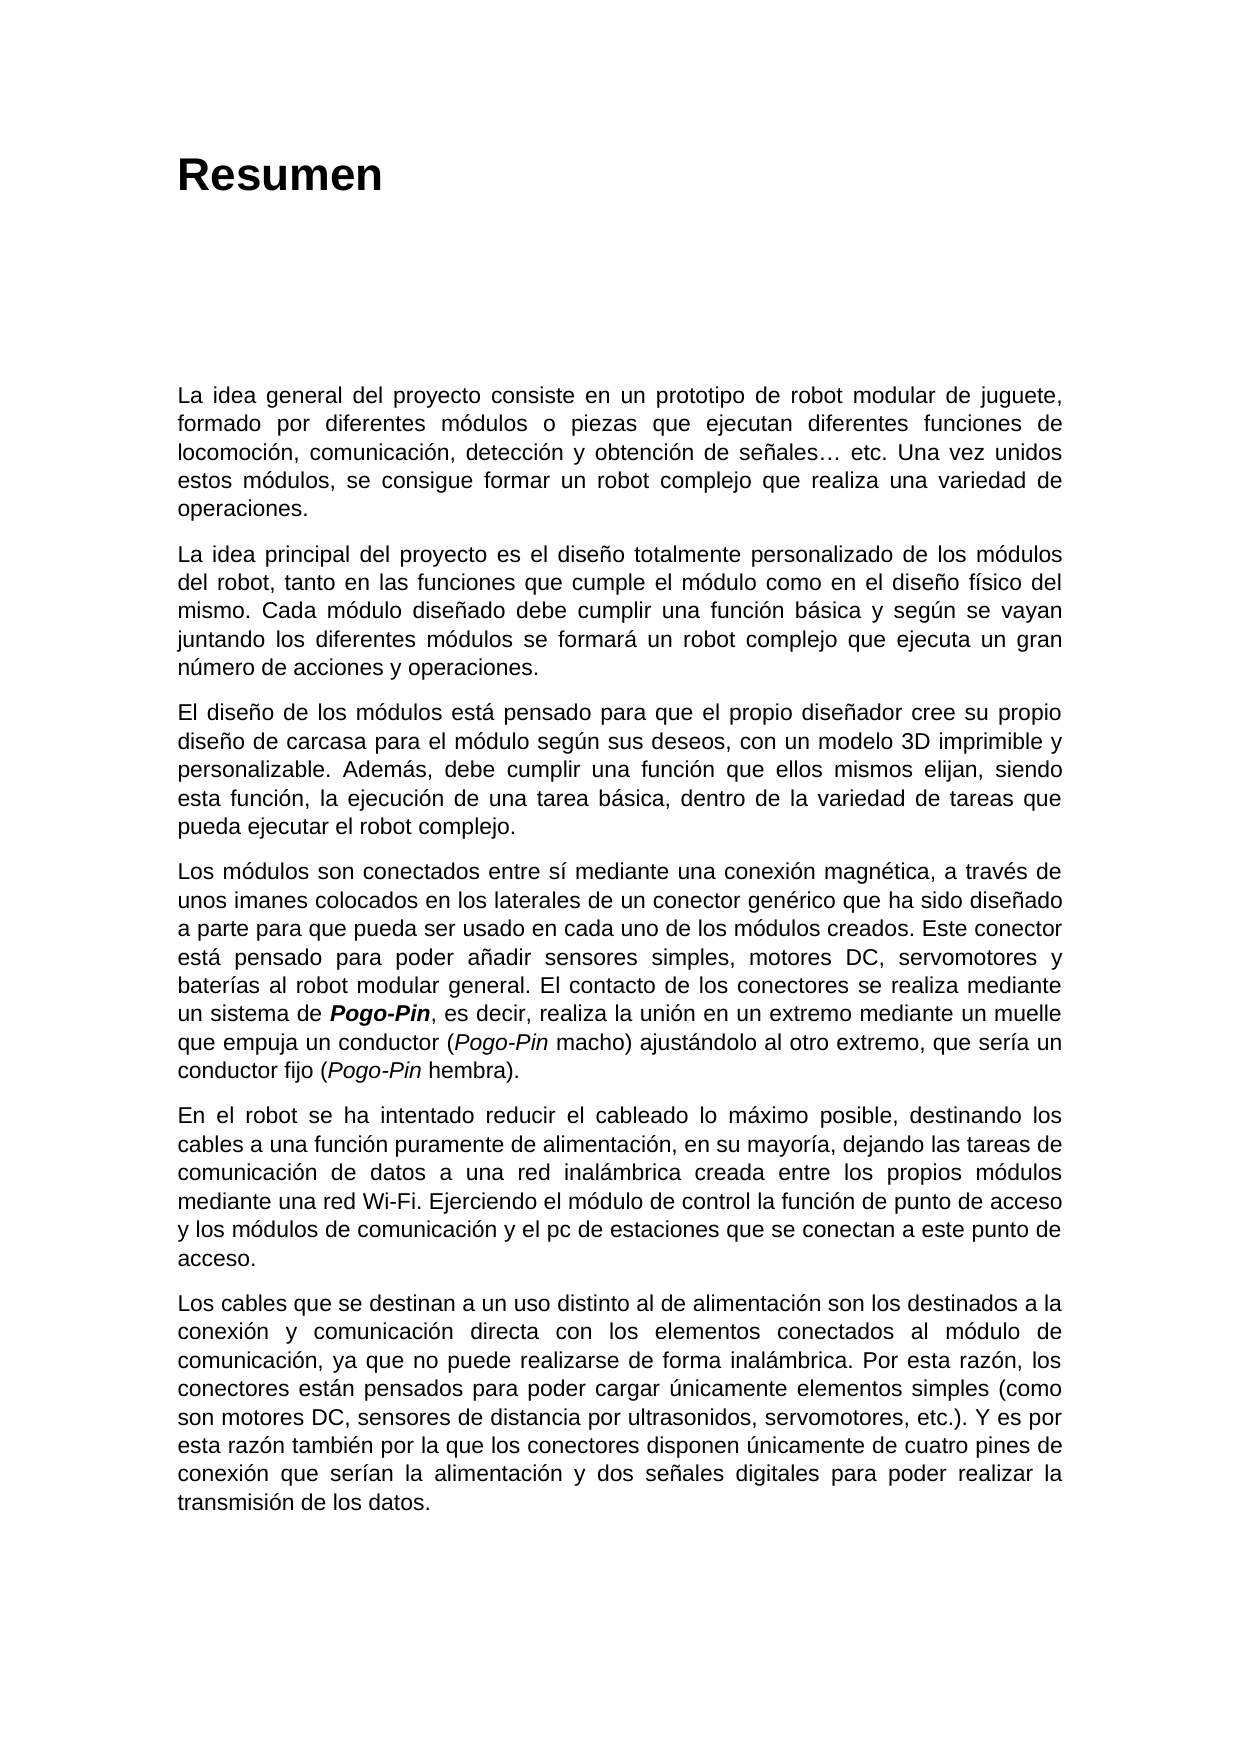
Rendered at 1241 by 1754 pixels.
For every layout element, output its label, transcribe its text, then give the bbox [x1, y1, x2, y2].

text Los cables que se destinan a un uso distinto al de alimentación son los destinados a la conexión y comunicación directa con los elementos conectados al módulo de comunicación, ya que no puede realizarse de forma inalámbrica. Por esta razón, los conectores están pensados para poder cargar únicamente elementos simples (como son motores DC, sensores de distancia por ultrasonidos, servomotores, etc.). Y es por esta razón también por la que los conectores disponen únicamente de cuatro pines de conexión que serían la alimentación y dos señales digitales para poder realizar la transmisión de los datos. [177, 1290, 1063, 1515]
text La idea principal del proyecto es el diseño totalmente personalizado de los módulos del robot, tanto en las funciones que cumple el módulo como en el diseño físico del mismo. Cada módulo diseñado debe cumplir una función básica y según se vayan juntando los diferentes módulos se formará un robot complejo que ejecuta un gran número de acciones y operaciones. [177, 541, 1063, 681]
subtitle Resumen [177, 148, 1063, 200]
text La idea general del proyecto consiste en un prototipo de robot modular de juguete, formado por diferentes módulos o piezas que ejecutan diferentes funciones de locomoción, comunicación, detección y obtención de señales… etc. Una vez unidos estos módulos, se consigue formar un robot complejo que realiza una variedad de operaciones. [177, 382, 1063, 522]
text El diseño de los módulos está pensado para que el propio diseñador cree su propio diseño de carcasa para el módulo según sus deseos, con un modelo 3D imprimible y personalizable. Además, debe cumplir una función que ellos mismos elijan, siendo esta función, la ejecución de una tarea básica, dentro de la variedad de tareas que pueda ejecutar el robot complejo. [177, 699, 1063, 839]
text Los módulos son conectados entre sí mediante una conexión magnética, a través de unos imanes colocados en los laterales de un conector genérico que ha sido diseñado a parte para que pueda ser usado en cada uno de los módulos creados. Este conector está pensado para poder añadir sensores simples, motores DC, servomotores y baterías al robot modular general. El contacto de los conectores se realiza mediante un sistema de Pogo-Pin, es decir, realiza la unión en un extremo mediante un muelle que empuja un conductor (Pogo-Pin macho) ajustándolo al otro extremo, que sería un conductor fijo (Pogo-Pin hembra). [177, 858, 1063, 1084]
text En el robot se ha intentado reducir el cableado lo máximo posible, destinando los cables a una función puramente de alimentación, en su mayoría, dejando las tareas de comunicación de datos a una red inalámbrica creada entre los propios módulos mediante una red Wi-Fi. Ejerciendo el módulo de control la función de punto de acceso y los módulos de comunicación y el pc de estaciones que se conectan a este punto de acceso. [177, 1102, 1063, 1271]
